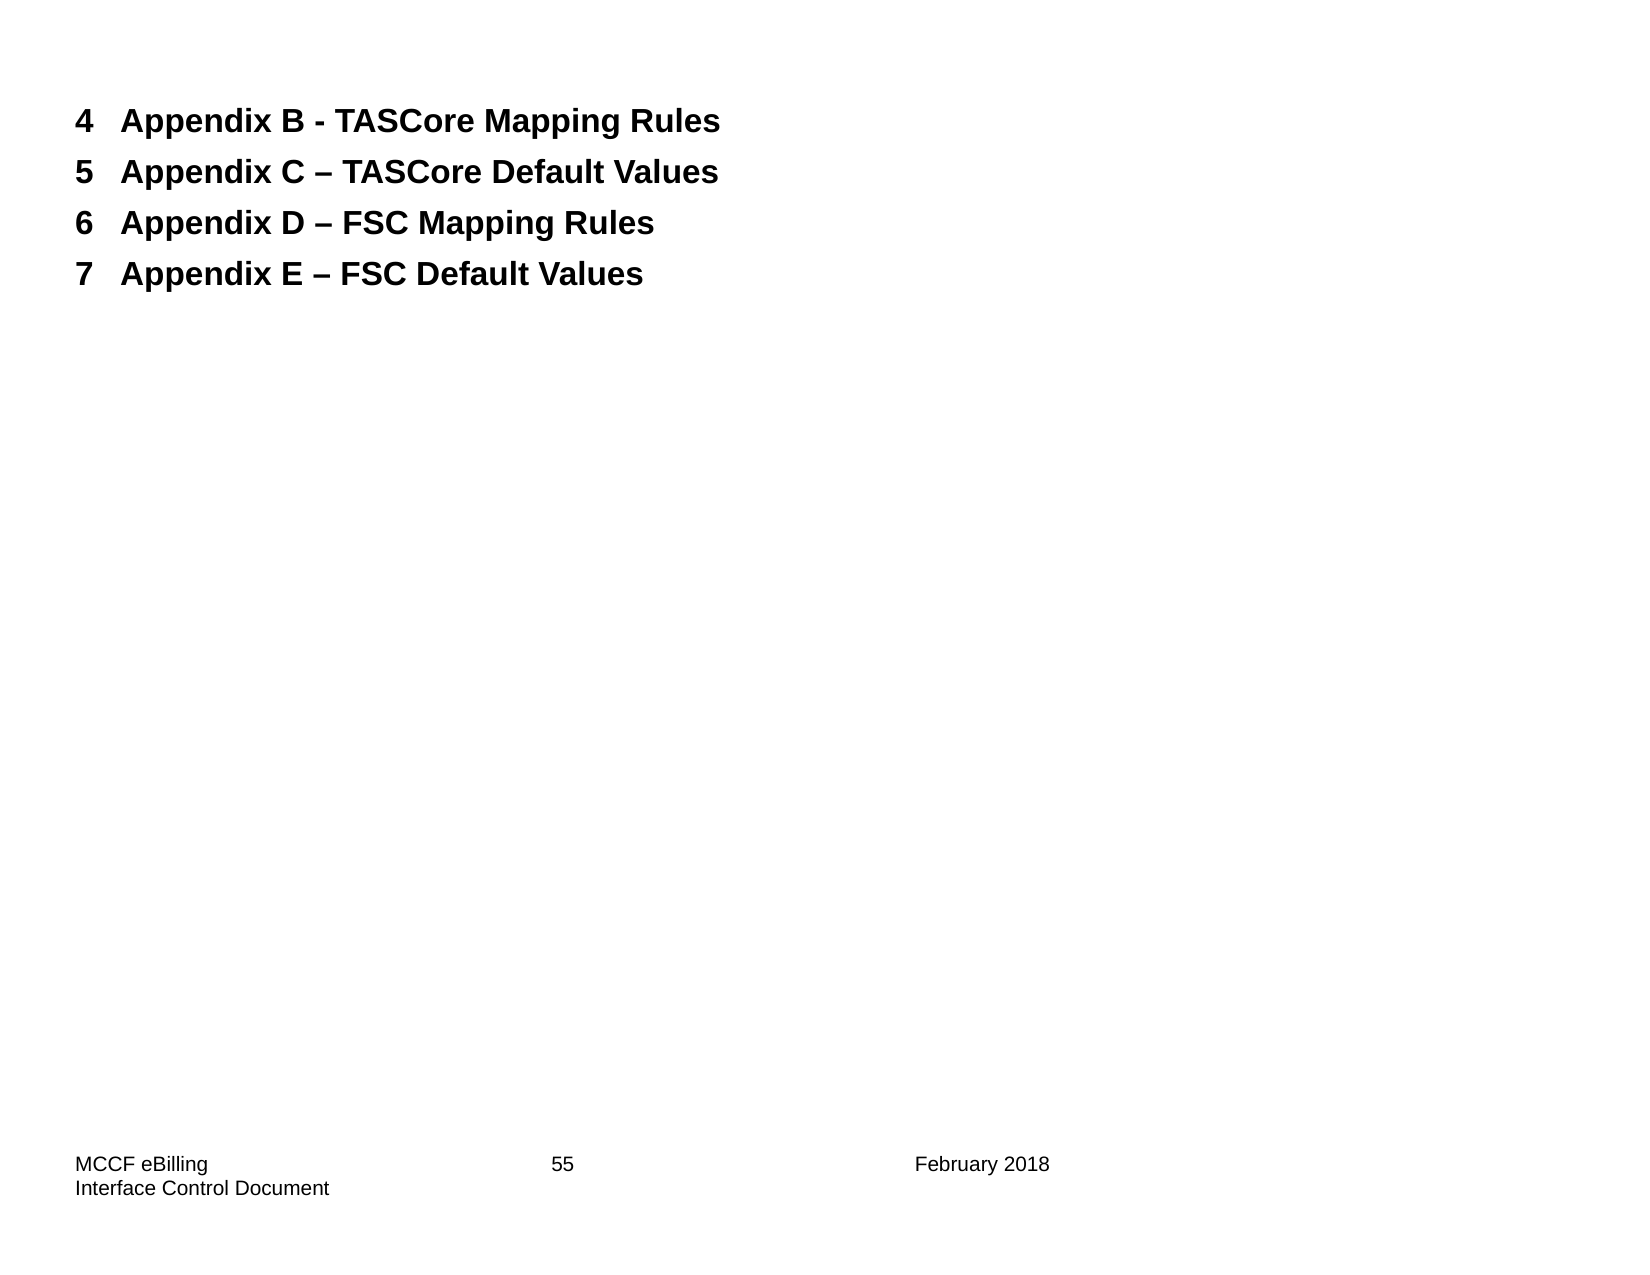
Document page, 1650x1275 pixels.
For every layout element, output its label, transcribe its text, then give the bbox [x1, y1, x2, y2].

subtitle Appendix E – FSC Default Values [75, 254, 1575, 293]
subtitle Appendix C – TASCore Default Values [75, 152, 1575, 191]
subtitle Appendix B - TASCore Mapping Rules [75, 101, 1575, 140]
subtitle Appendix D – FSC Mapping Rules [75, 203, 1575, 242]
